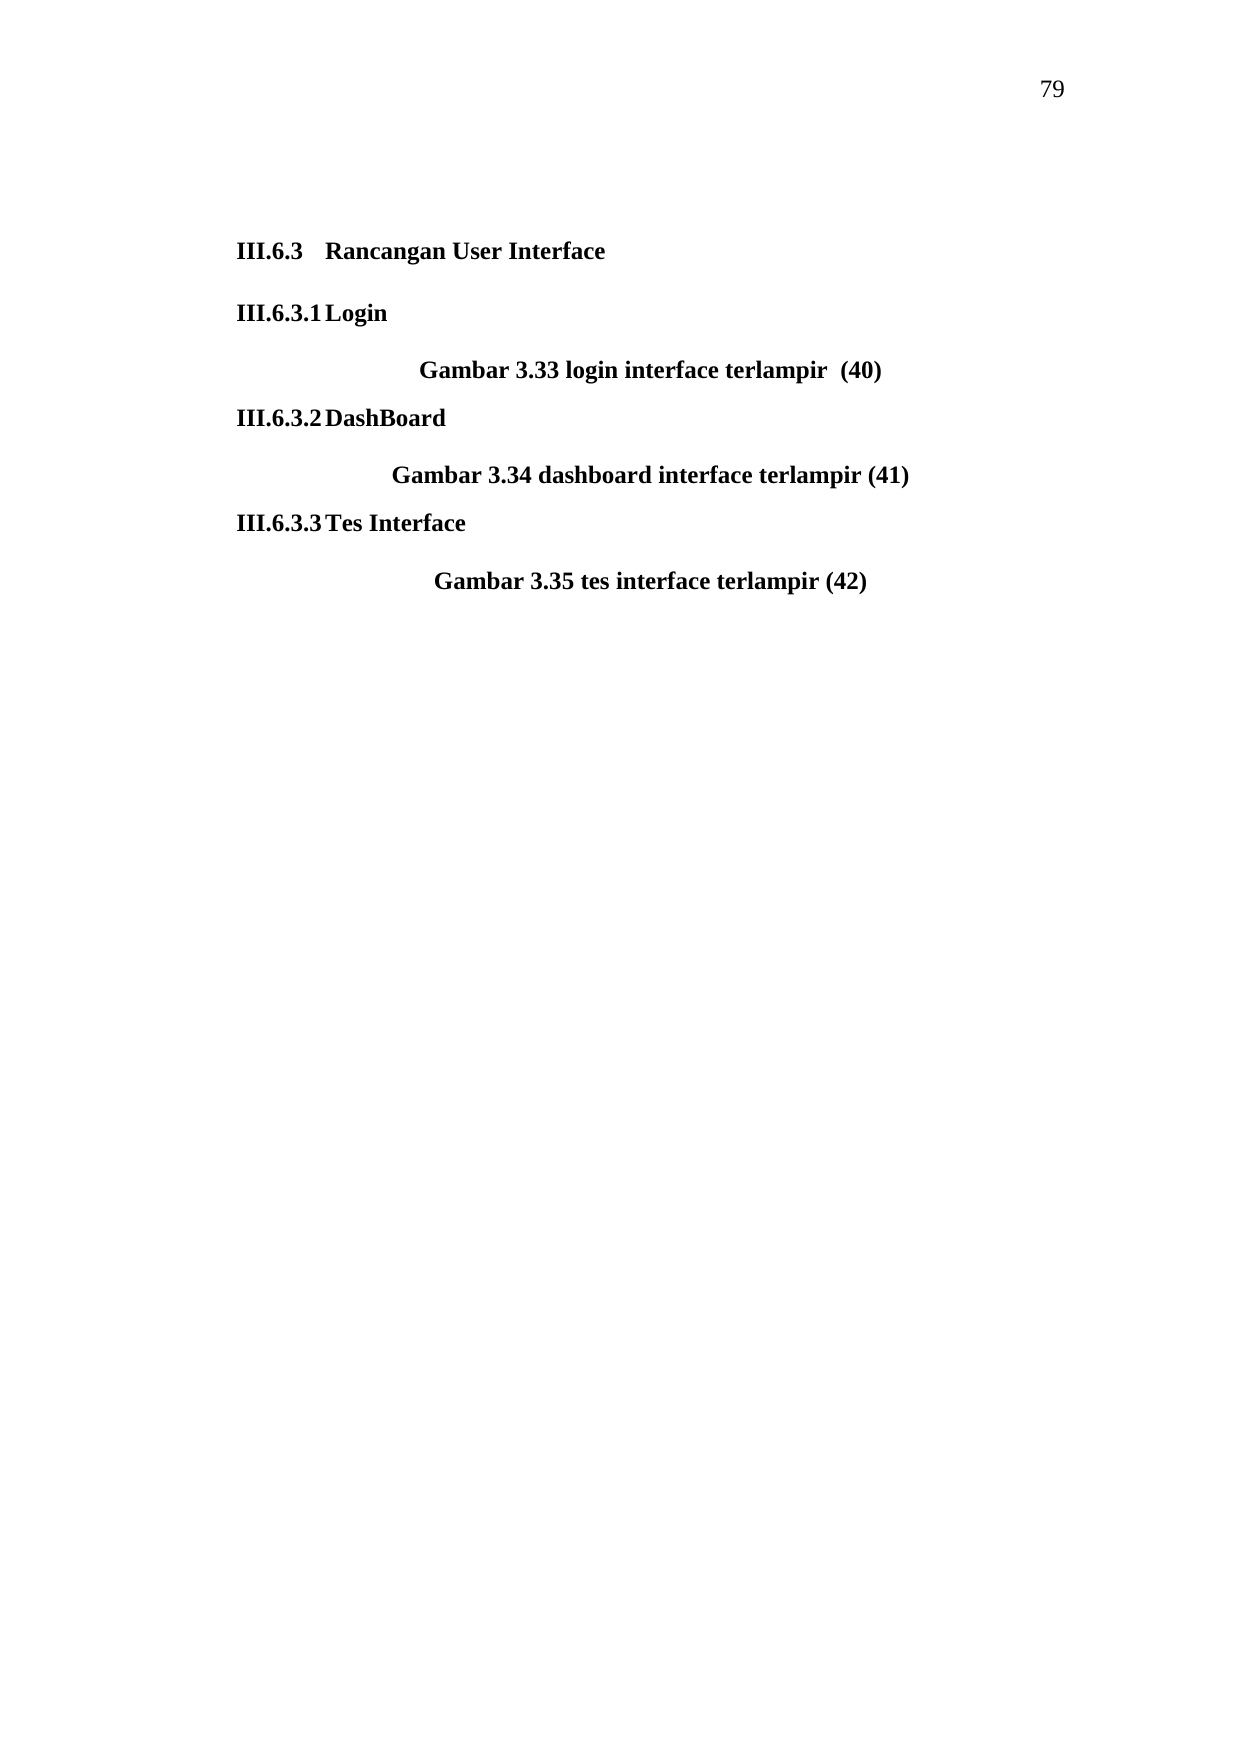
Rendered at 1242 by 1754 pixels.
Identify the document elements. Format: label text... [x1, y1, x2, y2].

subtitle Rancangan User Interface [236, 236, 1064, 265]
subtitle DashBoard [236, 403, 1064, 432]
text Gambar 3.35 tes interface terlampir (42) [236, 566, 1064, 594]
text Gambar 3.34 dashboard interface terlampir (41) [236, 461, 1064, 489]
text Gambar 3.33 login interface terlampir (40) [236, 355, 1064, 384]
subtitle Tes Interface [236, 508, 1064, 537]
subtitle Login [236, 298, 1064, 327]
